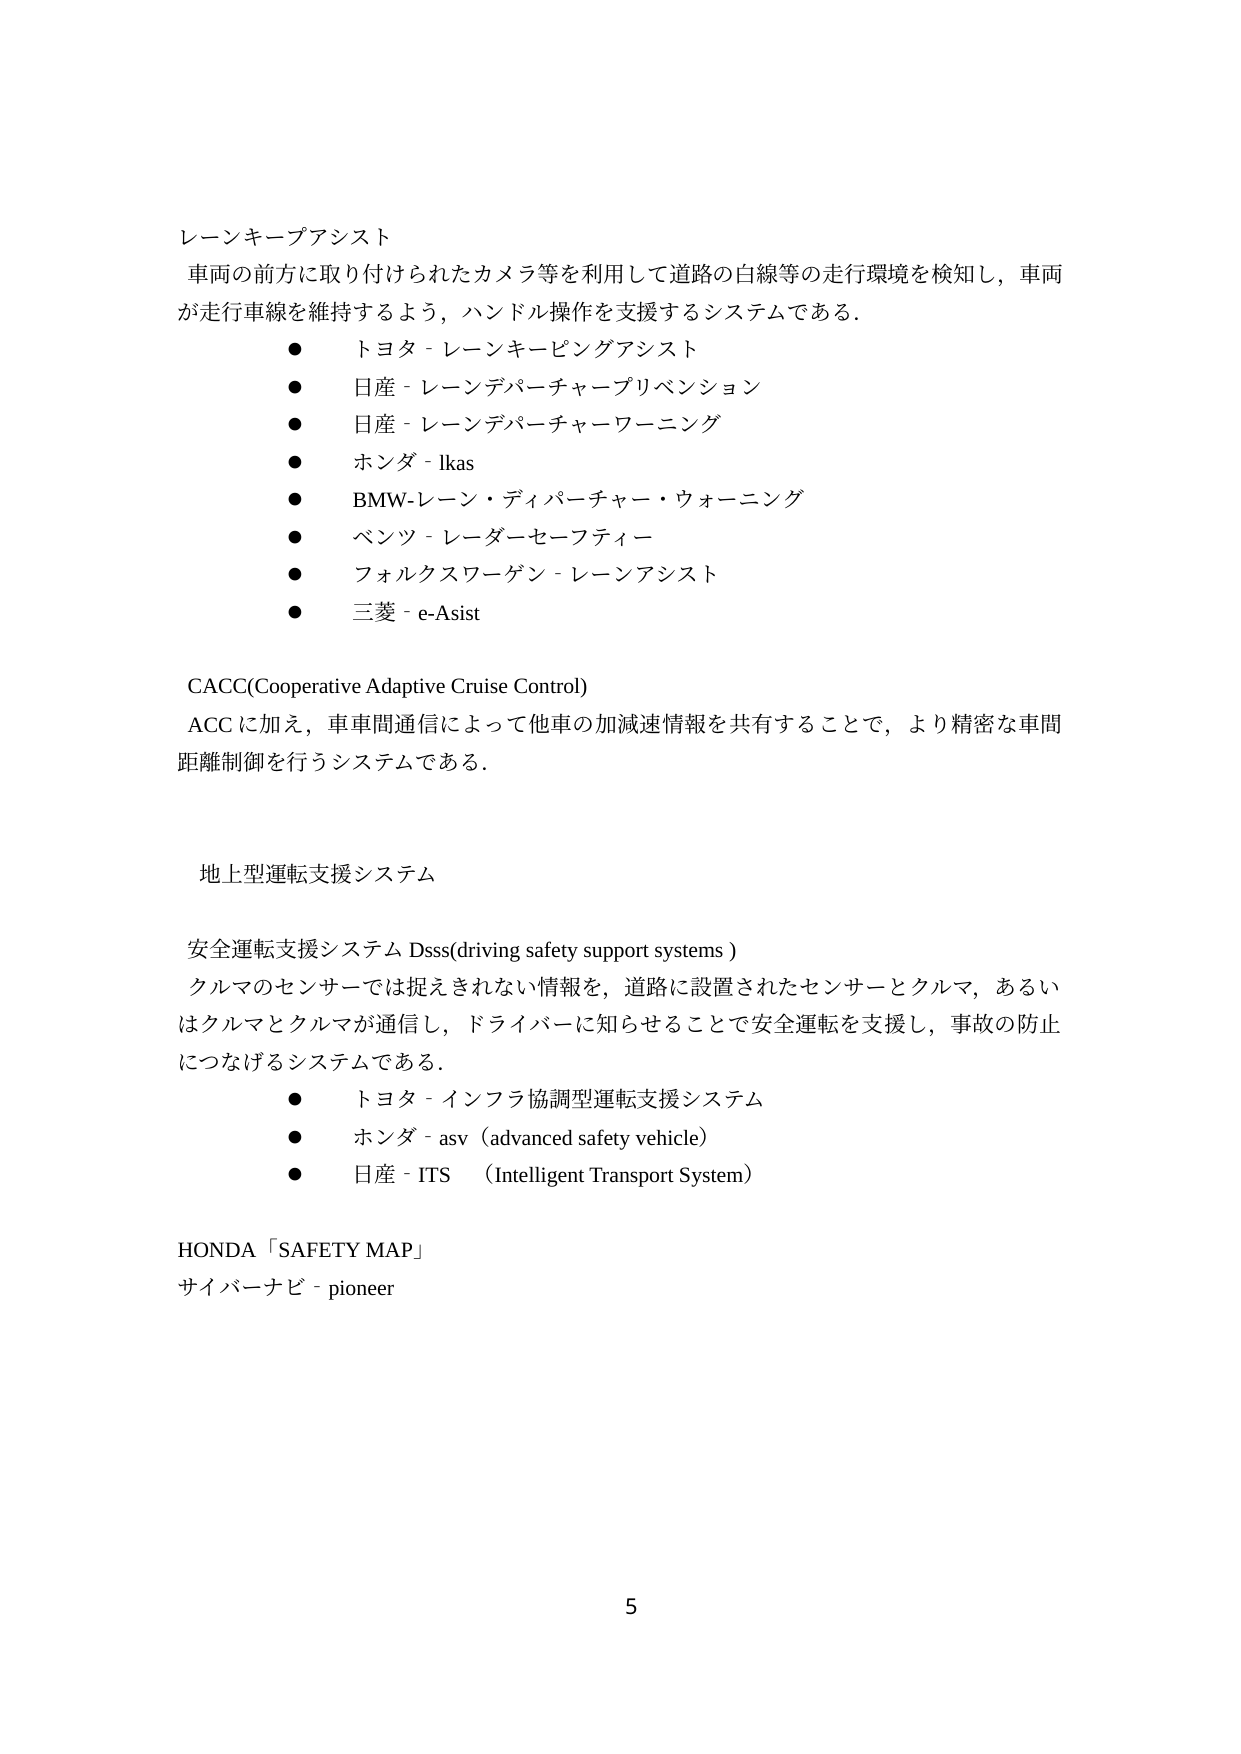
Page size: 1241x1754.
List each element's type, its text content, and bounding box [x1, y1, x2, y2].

list 日産‐レーンデパーチャープリベンション [265, 367, 1063, 404]
text HONDA「SAFETY MAP」 [177, 1229, 1063, 1267]
list BMW‐レーン・ディパーチャー・ウォーニング [265, 479, 1063, 517]
list フォルクスワーゲン‐レーンアシスト [265, 554, 1063, 592]
list 日産‐ITS （Intelligent Transport System） [265, 1154, 1063, 1192]
list トヨタ‐インフラ協調型運転支援システム [265, 1079, 1063, 1117]
list ホンダ‐asv（advanced safety vehicle） [265, 1117, 1063, 1154]
text 安全運転支援システムDsss(driving safety support systems ) [177, 929, 1063, 967]
text サイバーナビ‐pioneer [177, 1267, 1063, 1304]
text 車両の前方に取り付けられたカメラ等を利用して道路の白線等の走行環境を検知し，車両が走行車線を維持するよう，ハンドル操作を支援するシステムである． [177, 254, 1063, 329]
text レーンキープアシスト [177, 217, 1063, 254]
list トヨタ‐レーンキーピングアシスト [265, 329, 1063, 367]
list 日産‐レーンデパーチャーワーニング [265, 404, 1063, 442]
text 地上型運転支援システム [177, 854, 1063, 892]
text ACCに加え，車車間通信によって他車の加減速情報を共有することで，より精密な車間距離制御を行うシステムである． [177, 704, 1063, 779]
list 三菱‐e-Asist [265, 592, 1063, 629]
text クルマのセンサーでは捉えきれない情報を，道路に設置されたセンサーとクルマ，あるいはクルマとクルマが通信し，ドライバーに知らせることで安全運転を支援し，事故の防止につなげるシステムである． [177, 967, 1063, 1079]
list ホンダ‐lkas [265, 442, 1063, 479]
list ベンツ‐レーダーセーフティー [265, 517, 1063, 554]
text CACC(Cooperative Adaptive Cruise Control) [177, 667, 1063, 704]
